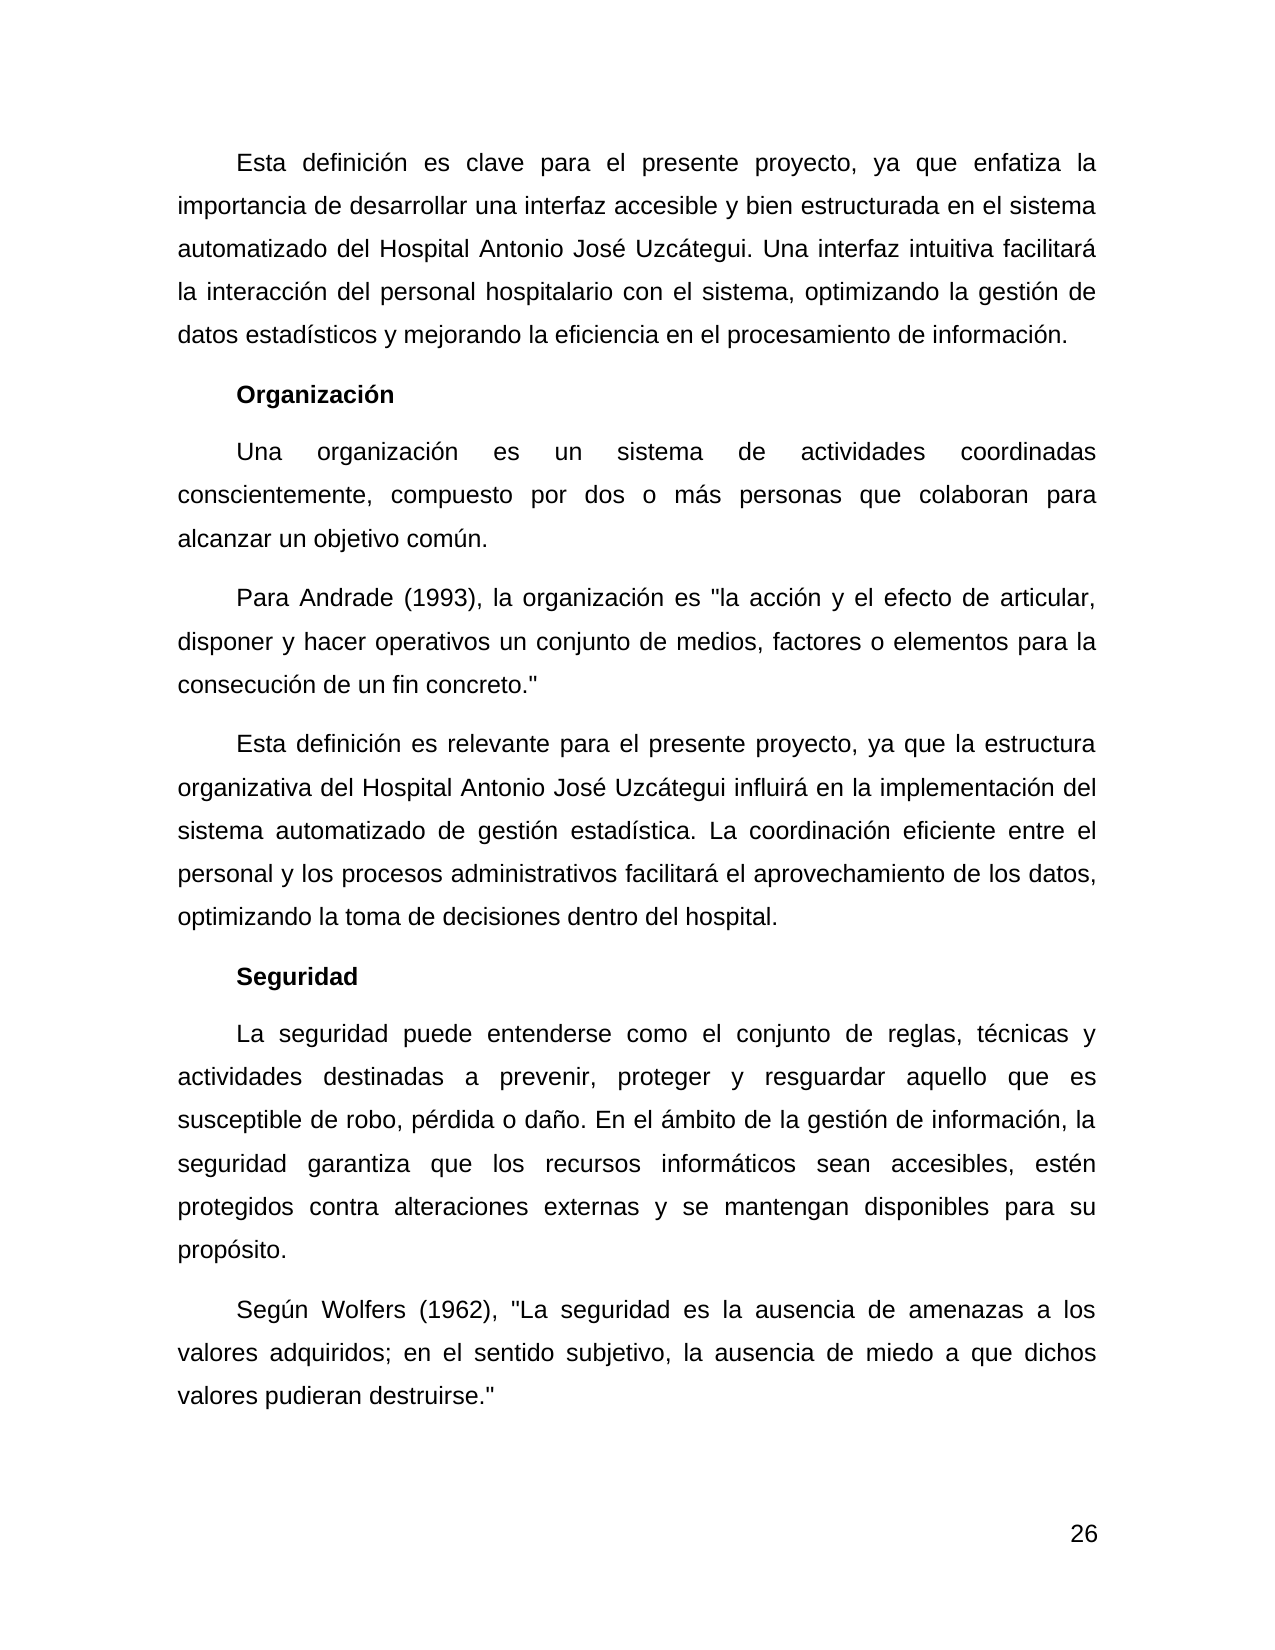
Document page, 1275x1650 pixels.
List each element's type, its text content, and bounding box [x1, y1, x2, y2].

subtitle Seguridad [236, 962, 1098, 991]
text Para Andrade (1993), la organización es "la acción y el efecto de articular, disponer y hacer operativos un conjunto de medios, factores o elementos para la consecución de un fin concreto." [177, 583, 1098, 698]
text Esta definición es clave para el presente proyecto, ya que enfatiza la importancia de desarrollar una interfaz accesible y bien estructurada en el sistema automatizado del Hospital Antonio José Uzcátegui. Una interfaz intuitiva facilitará la interacción del personal hospitalario con el sistema, optimizando la gestión de datos estadísticos y mejorando la eficiencia en el procesamiento de información. [177, 148, 1098, 349]
text La seguridad puede entenderse como el conjunto de reglas, técnicas y actividades destinadas a prevenir, proteger y resguardar aquello que es susceptible de robo, pérdida o daño. En el ámbito de la gestión de información, la seguridad garantiza que los recursos informáticos sean accesibles, estén protegidos contra alteraciones externas y se mantengan disponibles para su propósito. [177, 1019, 1098, 1264]
text Una organización es un sistema de actividades coordinadas conscientemente, compuesto por dos o más personas que colaboran para alcanzar un objetivo común. [177, 437, 1098, 552]
text Esta definición es relevante para el presente proyecto, ya que la estructura organizativa del Hospital Antonio José Uzcátegui influirá en la implementación del sistema automatizado de gestión estadística. La coordinación eficiente entre el personal y los procesos administrativos facilitará el aprovechamiento de los datos, optimizando la toma de decisiones dentro del hospital. [177, 729, 1098, 931]
subtitle Organización [236, 380, 1098, 409]
text Según Wolfers (1962), "La seguridad es la ausencia de amenazas a los valores adquiridos; en el sentido subjetivo, la ausencia de miedo a que dichos valores pudieran destruirse." [177, 1295, 1098, 1410]
